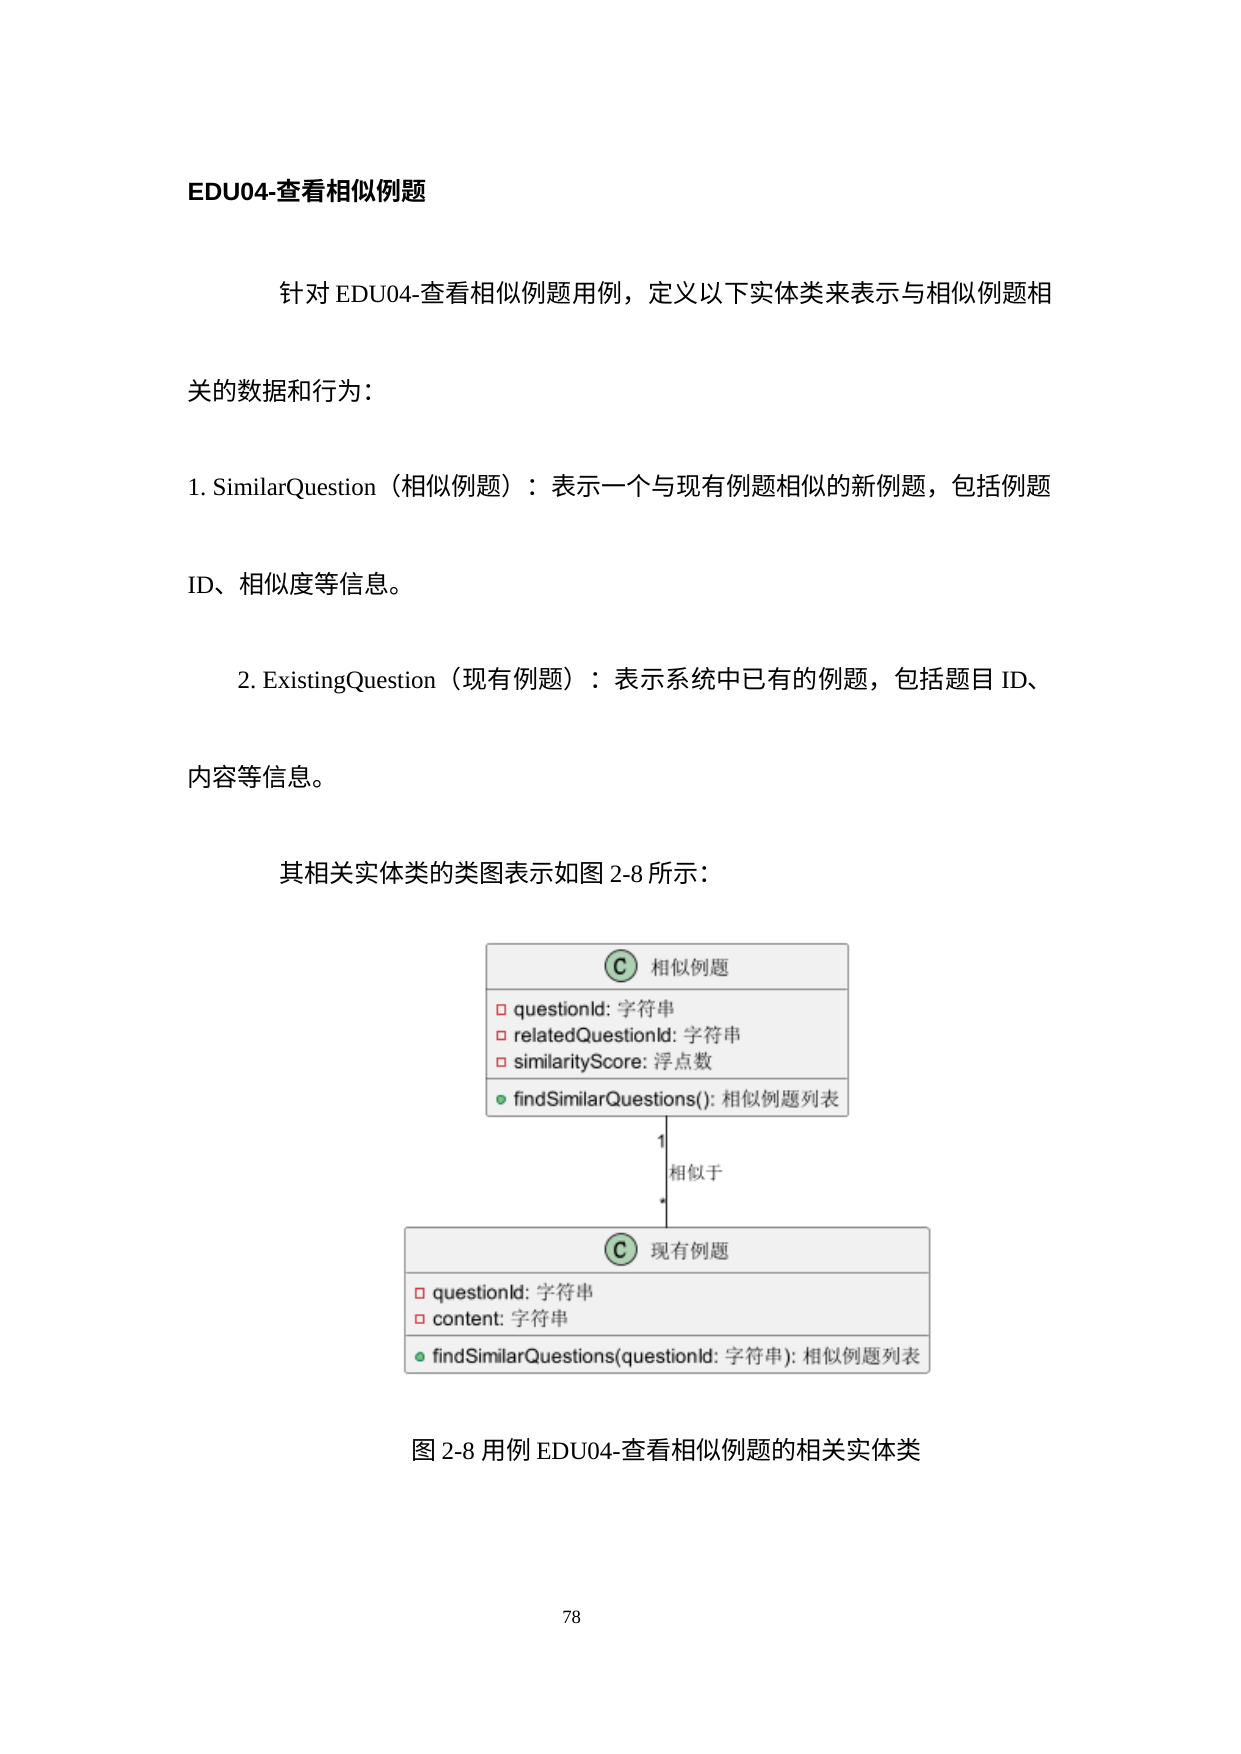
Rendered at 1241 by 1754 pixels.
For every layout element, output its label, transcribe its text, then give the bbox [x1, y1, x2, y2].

text 针对EDU04-查看相似例题用例，定义以下实体类来表示与相似例题相关的数据和行为： [187, 259, 1053, 422]
picture [395, 934, 937, 1382]
list SimilarQuestion（相似例题）：表示一个与现有例题相似的新例题，包括例题ID、相似度等信息。 [187, 452, 1053, 615]
list ExistingQuestion（现有例题）：表示系统中已有的例题，包括题目ID、内容等信息。 [187, 646, 1053, 808]
text 其相关实体类的类图表示如图2-8所示： [187, 839, 1053, 904]
subtitle EDU04-查看相似例题 [187, 157, 1053, 222]
text 图2-8 用例EDU04-查看相似例题的相关实体类 [187, 1416, 1053, 1481]
